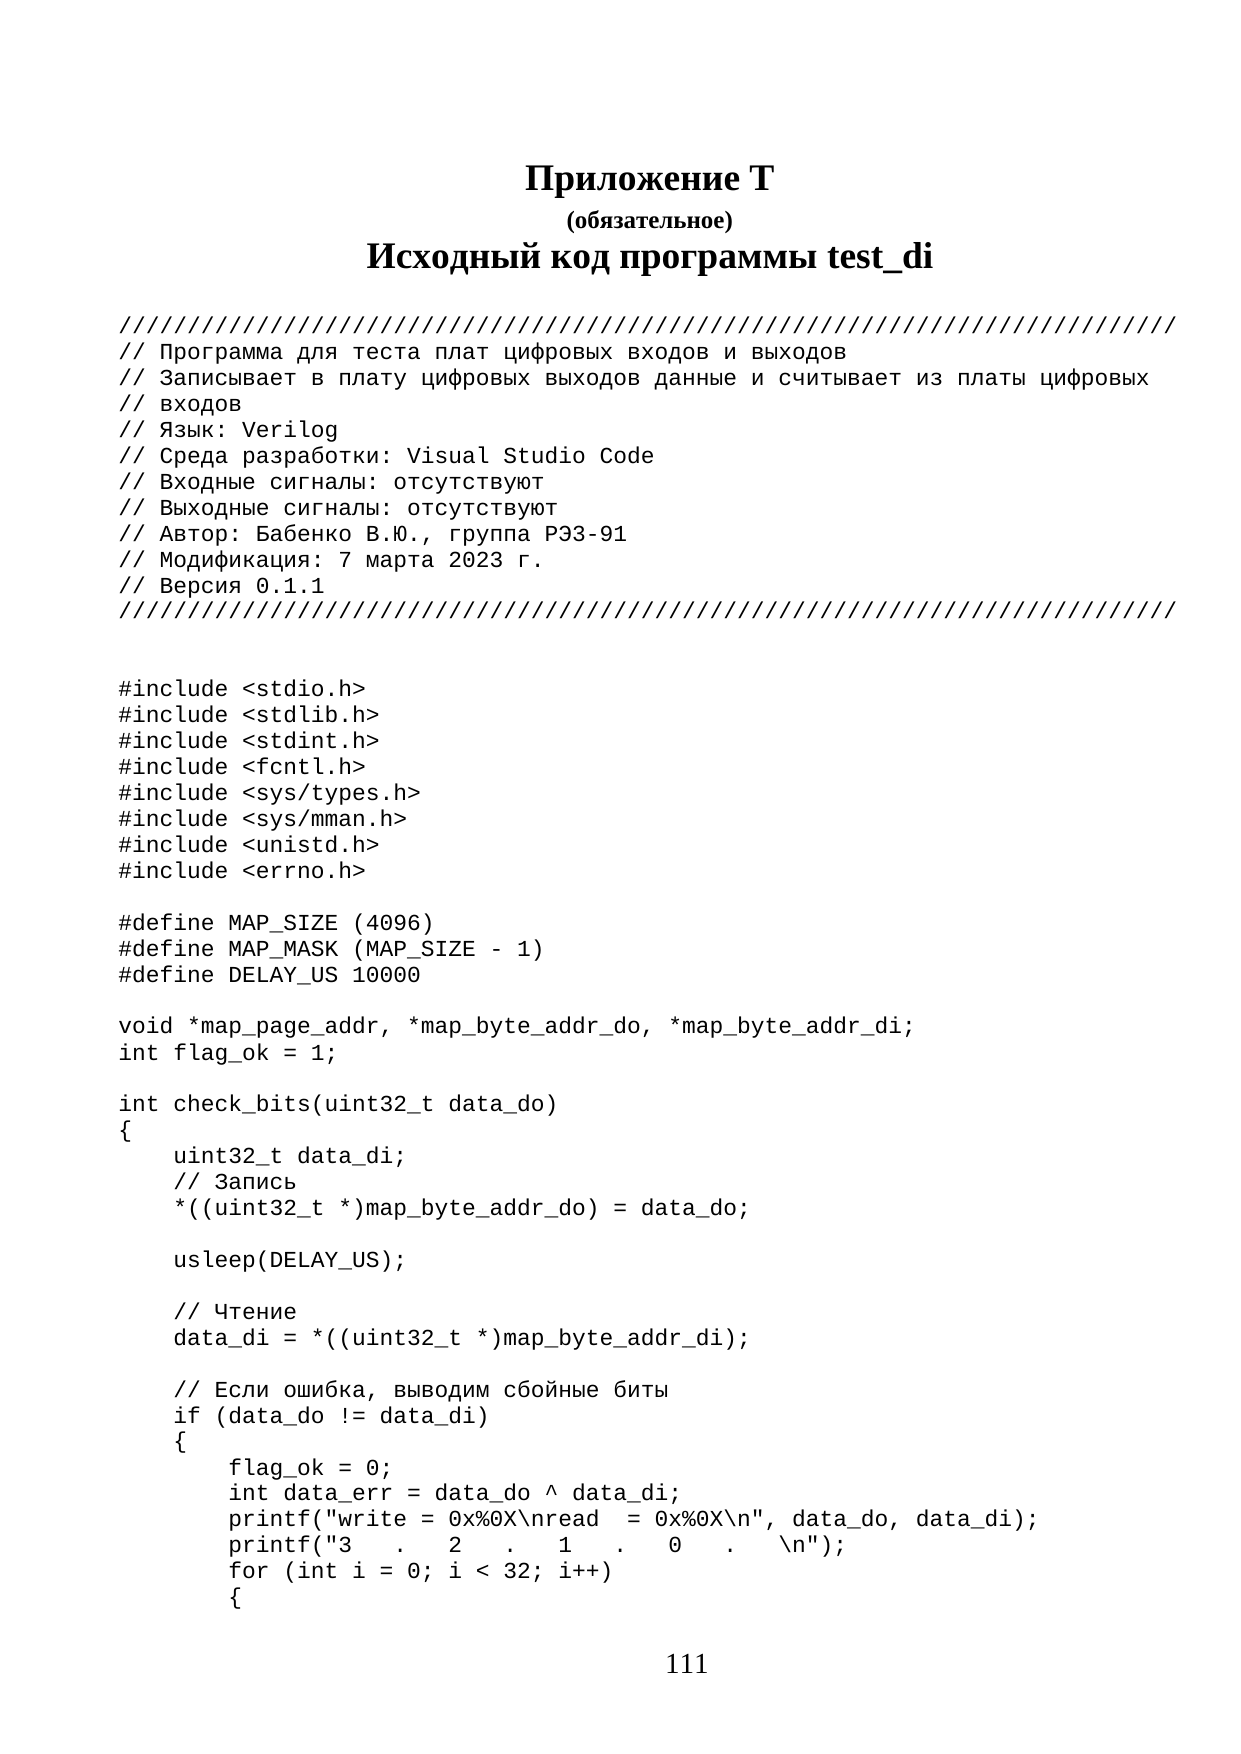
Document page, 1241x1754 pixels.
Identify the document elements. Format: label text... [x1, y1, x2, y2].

text ///////////////////////////////////////////////////////////////////////////// [118, 314, 1181, 341]
text #include <fcntl.h> [118, 756, 1181, 781]
text // Язык: Verilog [118, 418, 1181, 444]
text int check_bits(uint32_t data_do) [118, 1093, 1181, 1119]
text // Модификация: 7 марта 2023 г. [118, 548, 1181, 574]
text // Если ошибка, выводим сбойные биты [118, 1378, 1181, 1404]
text // Входные сигналы: отсутствуют [118, 470, 1181, 496]
text #include <errno.h> [118, 859, 1181, 885]
text { [118, 1586, 1181, 1611]
text #define DELAY_US 10000 [118, 963, 1181, 989]
text #include <sys/types.h> [118, 781, 1181, 807]
text usleep(DELAY_US); [118, 1248, 1181, 1274]
text int data_err = data_do ^ data_di; [118, 1482, 1181, 1508]
text #include <stdio.h> [118, 678, 1181, 704]
text #include <unistd.h> [118, 833, 1181, 859]
text // Версия 0.1.1 [118, 574, 1181, 600]
text uint32_t data_di; [118, 1144, 1181, 1171]
text { [118, 1430, 1181, 1456]
text ///////////////////////////////////////////////////////////////////////////// [118, 600, 1181, 626]
text *((uint32_t *)map_byte_addr_do) = data_do; [118, 1196, 1181, 1222]
text Исходный код программы test_di [118, 234, 1181, 277]
text data_di = *((uint32_t *)map_byte_addr_di); [118, 1326, 1181, 1352]
text { [118, 1119, 1181, 1144]
text (обязательное) [118, 205, 1181, 234]
text // Автор: Бабенко В.Ю., группа РЭ3-91 [118, 522, 1181, 548]
text // входов [118, 392, 1181, 418]
text #include <sys/mman.h> [118, 807, 1181, 833]
text int flag_ok = 1; [118, 1041, 1181, 1067]
text // Среда разработки: Visual Studio Code [118, 444, 1181, 470]
text #include <stdlib.h> [118, 704, 1181, 729]
text // Программа для теста плат цифровых входов и выходов [118, 341, 1181, 366]
text flag_ok = 0; [118, 1456, 1181, 1482]
text if (data_do != data_di) [118, 1404, 1181, 1430]
text // Запись [118, 1171, 1181, 1196]
text #include <stdint.h> [118, 729, 1181, 756]
text printf("3 . 2 . 1 . 0 . \n"); [118, 1534, 1181, 1559]
text for (int i = 0; i < 32; i++) [118, 1559, 1181, 1586]
text // Чтение [118, 1300, 1181, 1326]
text #define MAP_SIZE (4096) [118, 911, 1181, 937]
text #define MAP_MASK (MAP_SIZE - 1) [118, 937, 1181, 963]
text // Выходные сигналы: отсутствуют [118, 496, 1181, 522]
text void *map_page_addr, *map_byte_addr_do, *map_byte_addr_di; [118, 1015, 1181, 1041]
text printf("write = 0x%0X\nread = 0x%0X\n", data_do, data_di); [118, 1508, 1181, 1534]
text // Записывает в плату цифровых выходов данные и считывает из платы цифровых [118, 366, 1181, 392]
